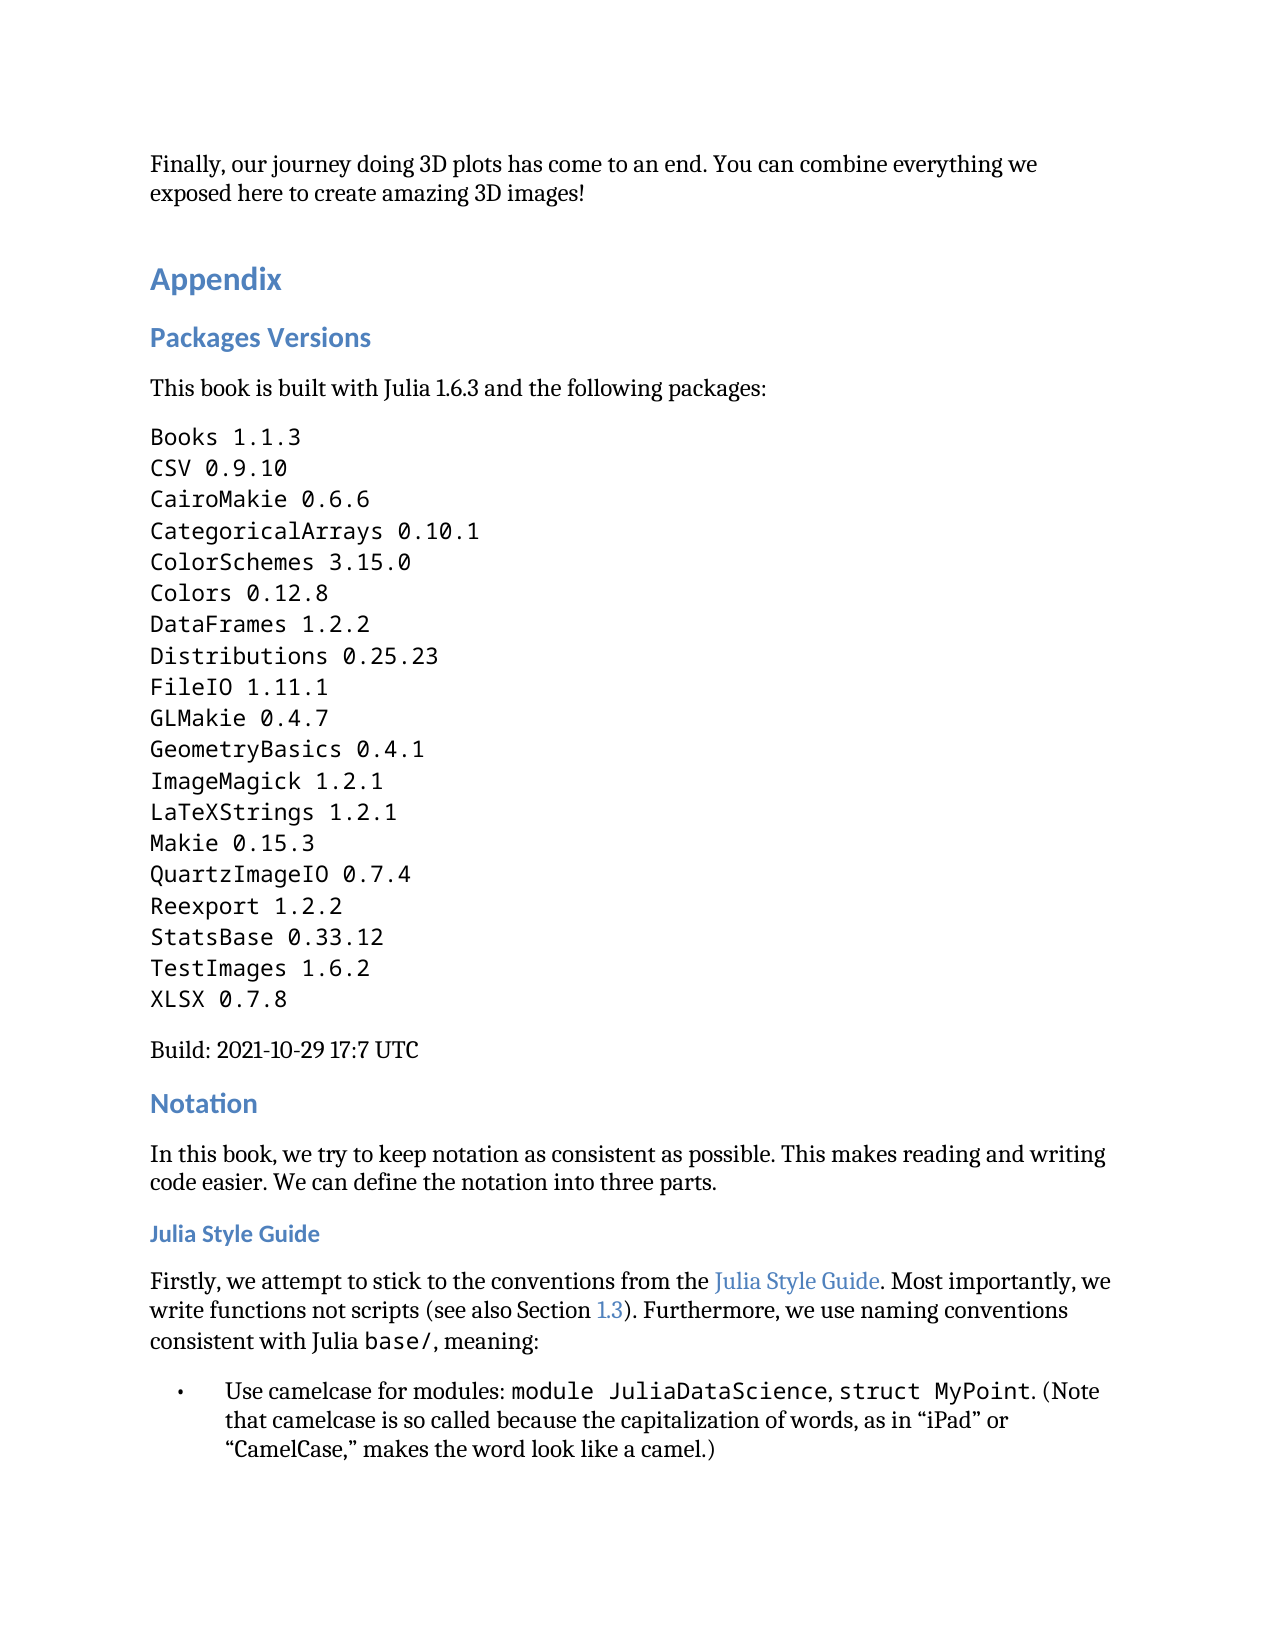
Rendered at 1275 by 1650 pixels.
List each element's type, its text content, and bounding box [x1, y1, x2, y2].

list Use camelcase for modules: module JuliaDataScience, struct MyPoint. (Note that camelcase is so called because the capitalization of words, as in “iPad” or “CamelCase,” makes the word look like a camel.) [175, 1374, 1125, 1463]
subtitle Notation [150, 1085, 1125, 1121]
text Books 1.1.3 CSV 0.9.10 CairoMakie 0.6.6 CategoricalArrays 0.10.1 ColorSchemes 3.15.0 Colors 0.12.8 DataFrames 1.2.2 Distributions 0.25.23 FileIO 1.11.1 GLMakie 0.4.7 GeometryBasics 0.4.1 ImageMagick 1.2.1 LaTeXStrings 1.2.1 Makie 0.15.3 QuartzImageIO 0.7.4 Reexport 1.2.2 StatsBase 0.33.12 TestImages 1.6.2 XLSX 0.7.8 [150, 421, 1125, 1015]
text This book is built with Julia 1.6.3 and the following packages: [150, 373, 1125, 402]
text Finally, our journey doing 3D plots has come to an end. You can combine everything we exposed here to create amazing 3D images! [150, 150, 1125, 207]
subtitle Appendix [150, 257, 1125, 298]
subtitle Julia Style Guide [150, 1218, 1125, 1248]
subtitle Packages Versions [150, 319, 1125, 355]
text Build: 2021-10-29 17:7 UTC [150, 1036, 1125, 1064]
text Firstly, we attempt to stick to the conventions from the Julia Style Guide. Most importantly, we write functions not scripts (see also Section 1.3). Furthermore, we use naming conventions consistent with Julia base/, meaning: [150, 1267, 1125, 1356]
text In this book, we try to keep notation as consistent as possible. This makes reading and writing code easier. We can define the notation into three parts. [150, 1139, 1125, 1197]
